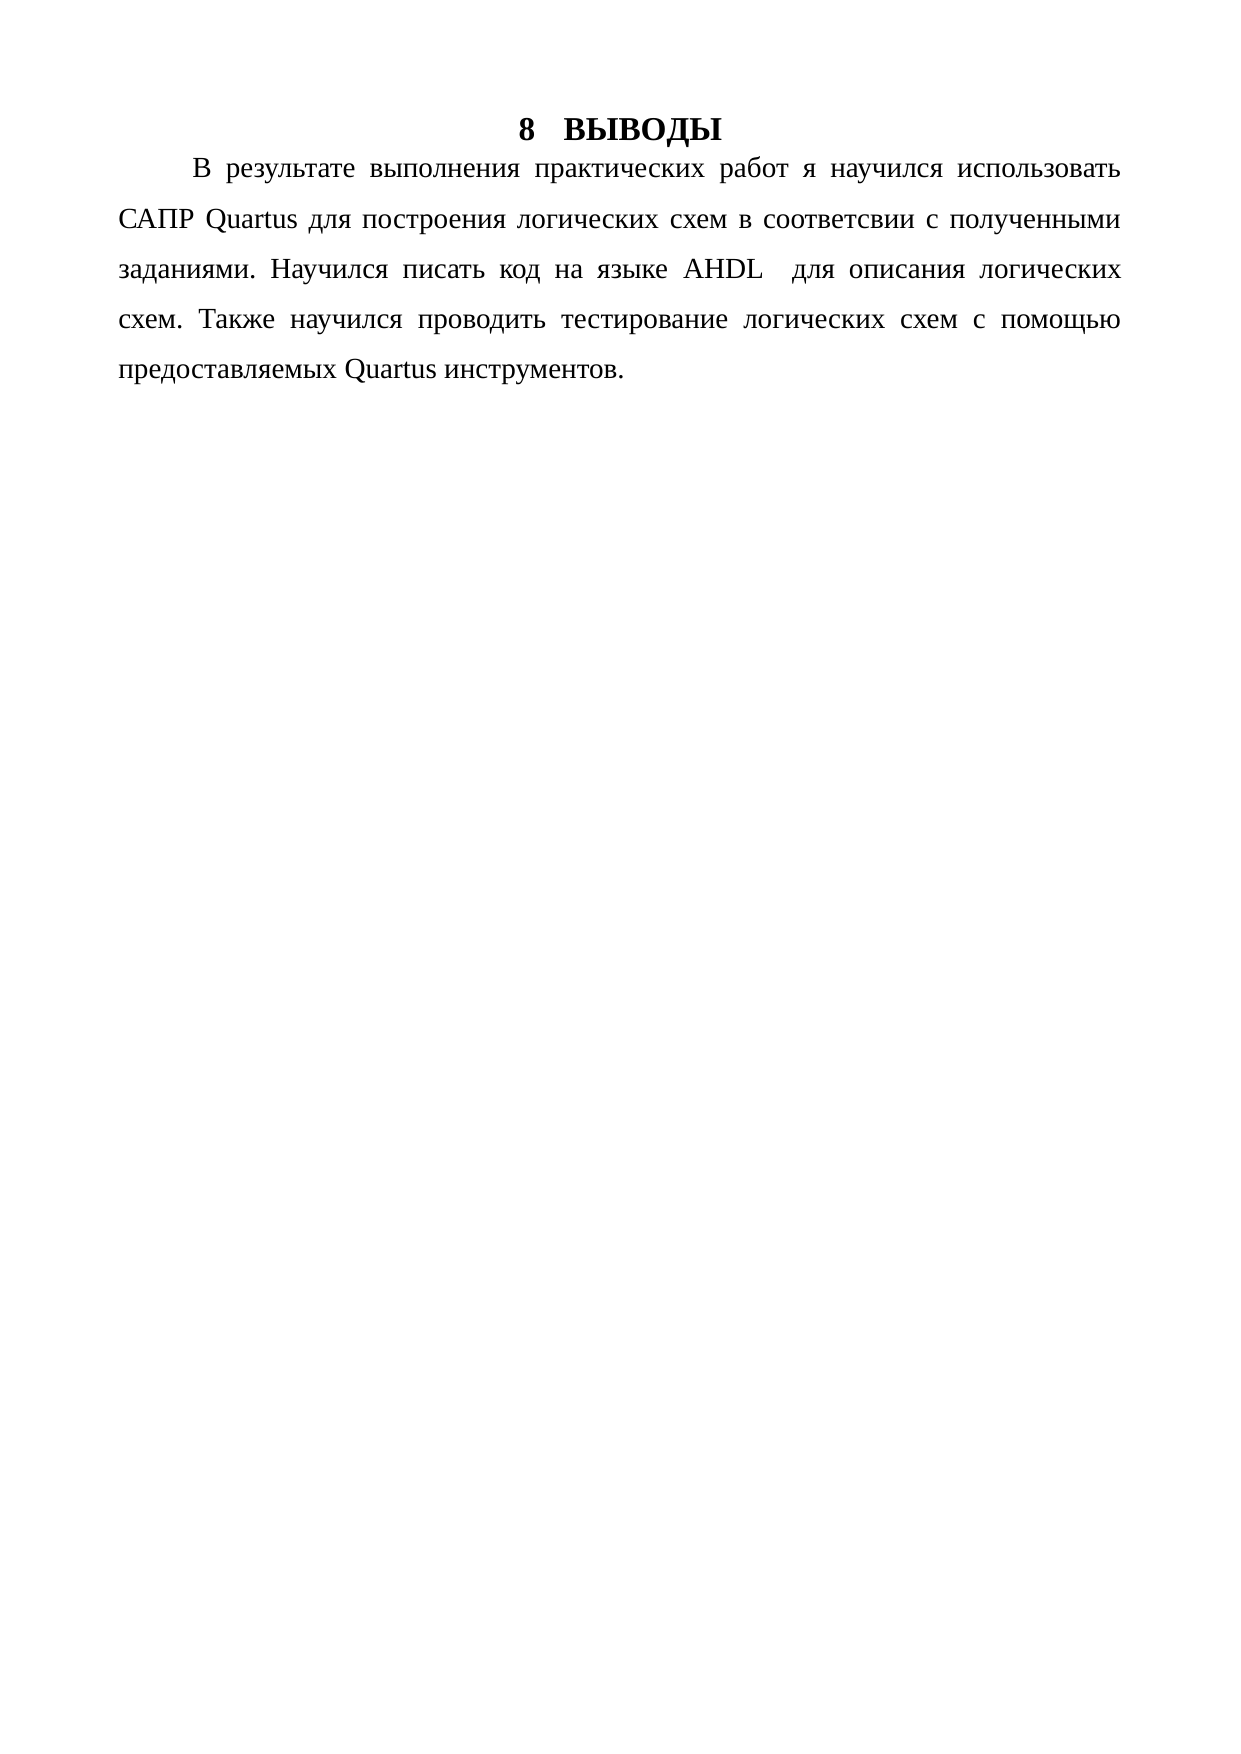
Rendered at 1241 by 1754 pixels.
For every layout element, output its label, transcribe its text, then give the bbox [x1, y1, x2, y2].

subtitle ВЫВОДЫ [118, 109, 1122, 147]
text В результате выполнения практических работ я научился использовать САПР Quartus для построения логических схем в соответсвии с полученными заданиями. Научился писать код на языке AHDL для описания логических схем. Также научился проводить тестирование логических схем с помощью предоставляемых Quartus инструментов. [118, 150, 1122, 385]
